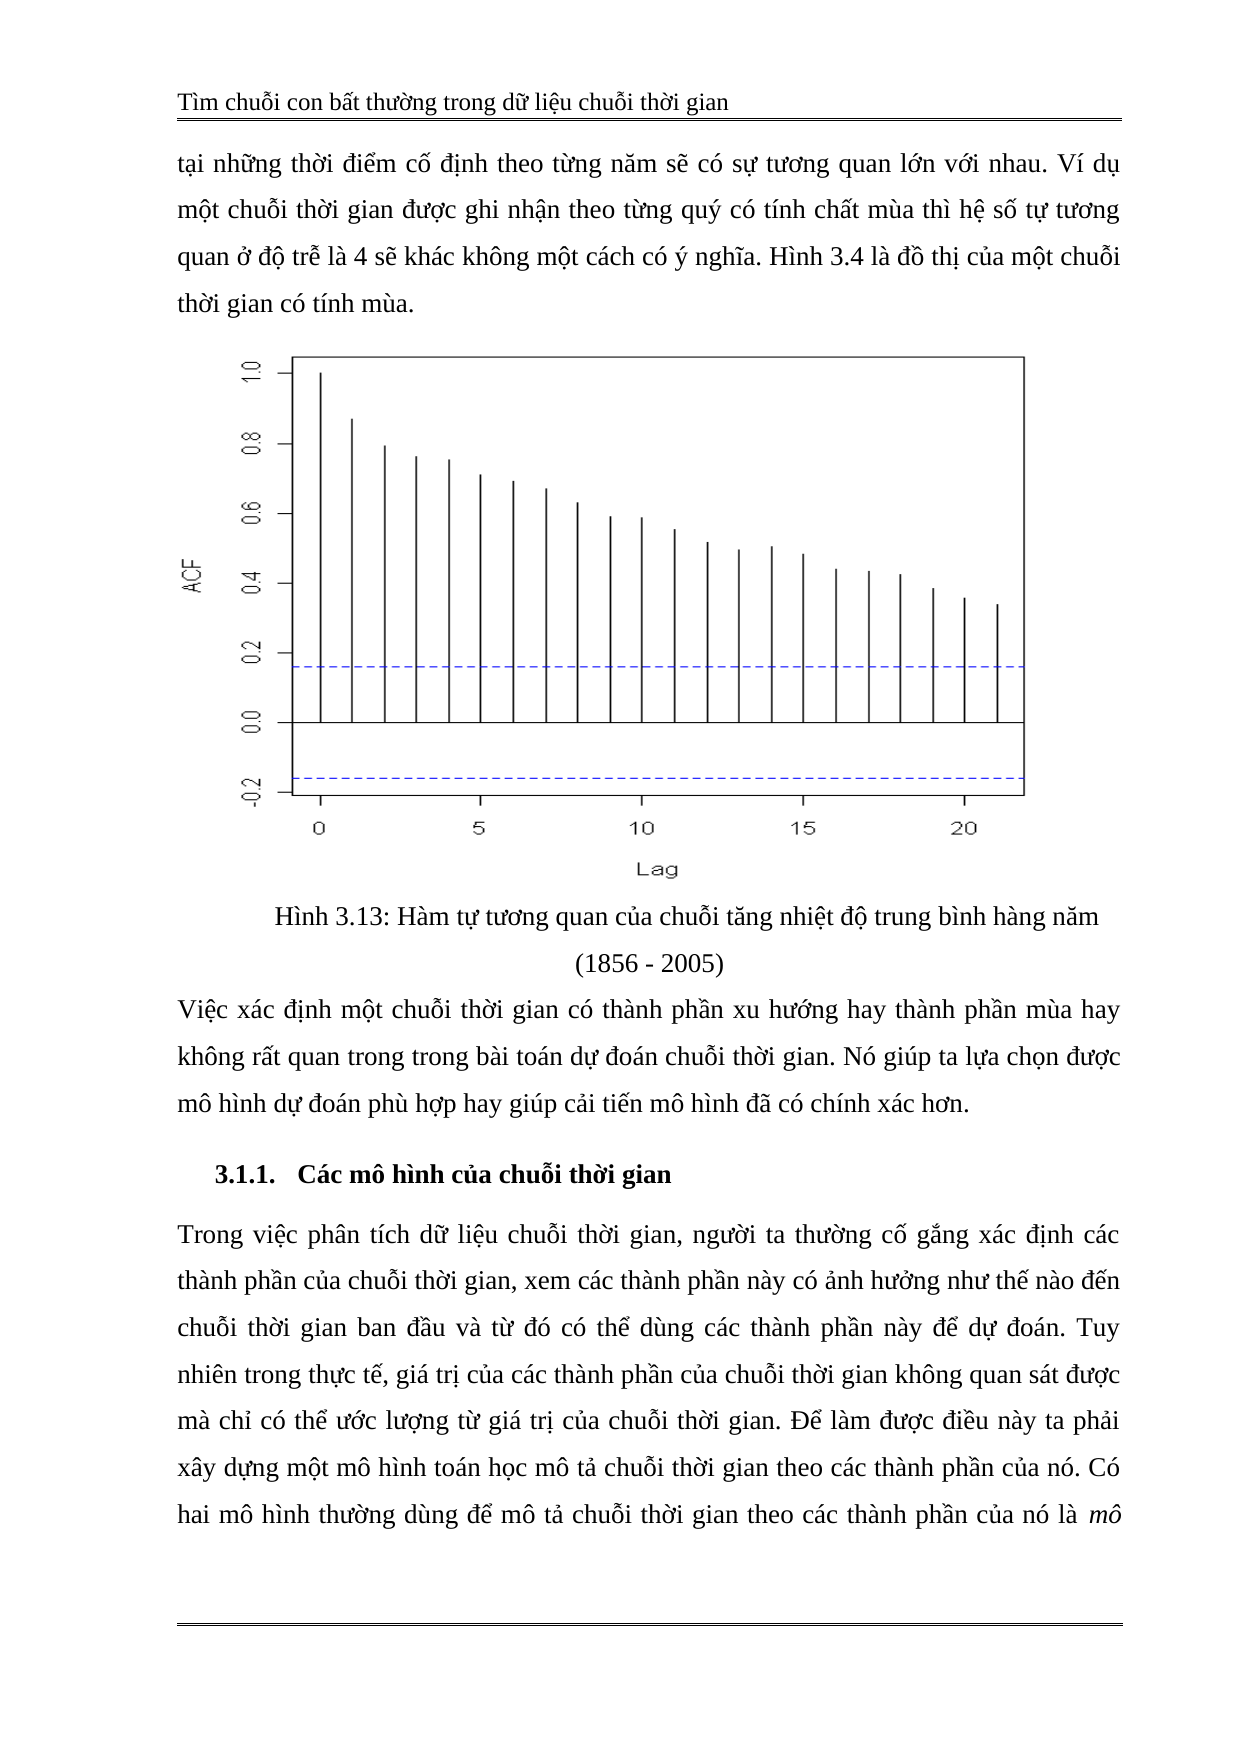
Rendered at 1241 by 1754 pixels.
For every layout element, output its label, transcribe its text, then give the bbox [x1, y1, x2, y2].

picture [177, 333, 1069, 885]
subtitle Các mô hình của chuỗi thời gian [214, 1159, 1122, 1190]
text Việc xác định một chuỗi thời gian có thành phần xu hướng hay thành phần mùa hay không rất quan trong trong bài toán dự đoán chuỗi thời gian. Nó giúp ta lựa chọn được mô hình dự đoán phù hợp hay giúp cải tiến mô hình đã có chính xác hơn. [177, 994, 1122, 1118]
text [177, 147, 1122, 318]
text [177, 1218, 1122, 1529]
